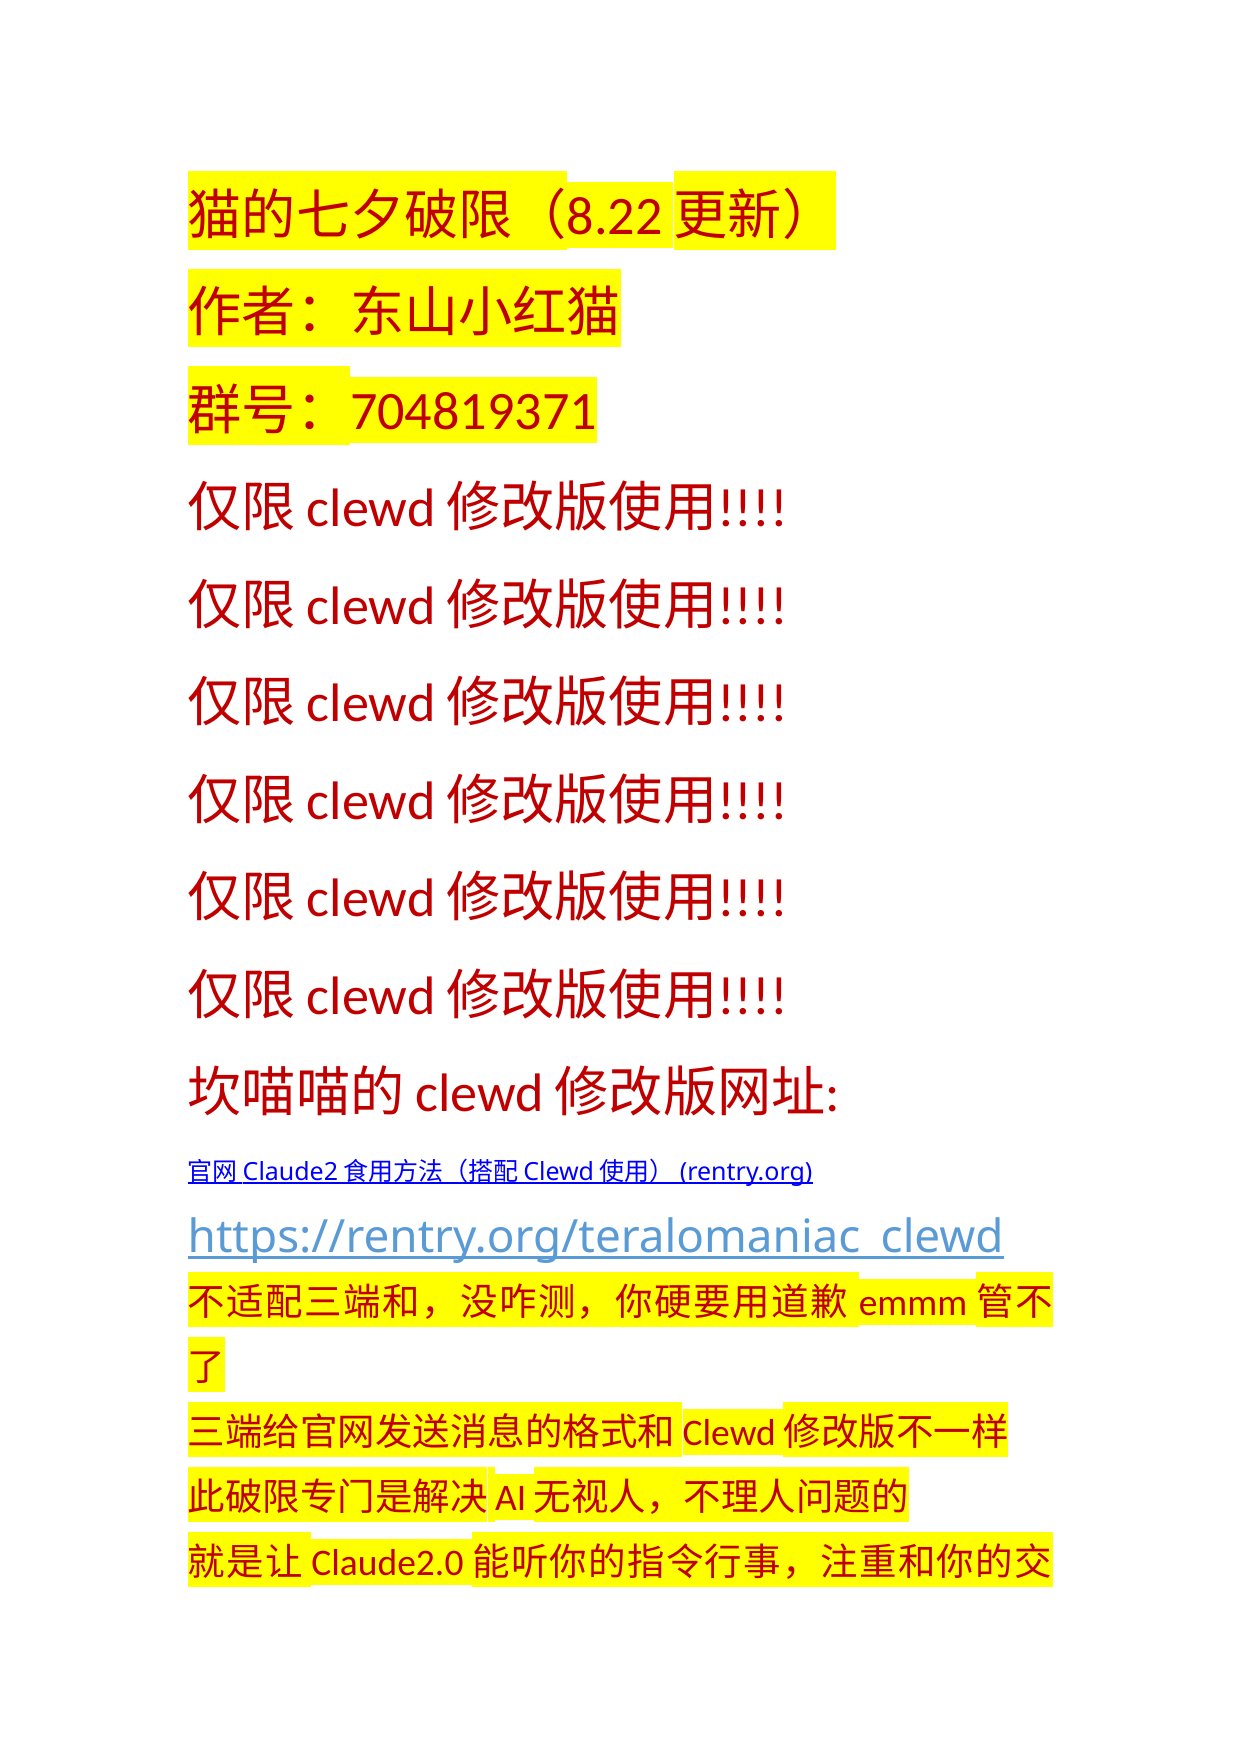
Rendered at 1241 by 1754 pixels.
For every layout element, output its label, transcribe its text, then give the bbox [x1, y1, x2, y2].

text 不适配三端和，没咋测，你硬要用道歉emmm管不了 三端给官网发送消息的格式和Clewd修改版不一样 此破限专门是解决AI无视人，不理人问题的 [187, 1267, 1053, 1527]
text 猫的七夕破限（8.22更新） 作者：东山小红猫 群号：704819371 仅限clewd修改版使用!!!! 仅限clewd修改版使用!!!! 仅限clewd修改版使用!!!! 仅限clewd修改版使用!!!! 仅限clewd修改版使用!!!! 仅限clewd修改版使用!!!! 坎喵喵的clewd修改版网址: [187, 162, 1053, 1137]
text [187, 1527, 1053, 1592]
text 官网Claude2食用方法（搭配Clewd使用） (rentry.org) https://rentry.org/teralomaniac_clewd [187, 1137, 1053, 1267]
